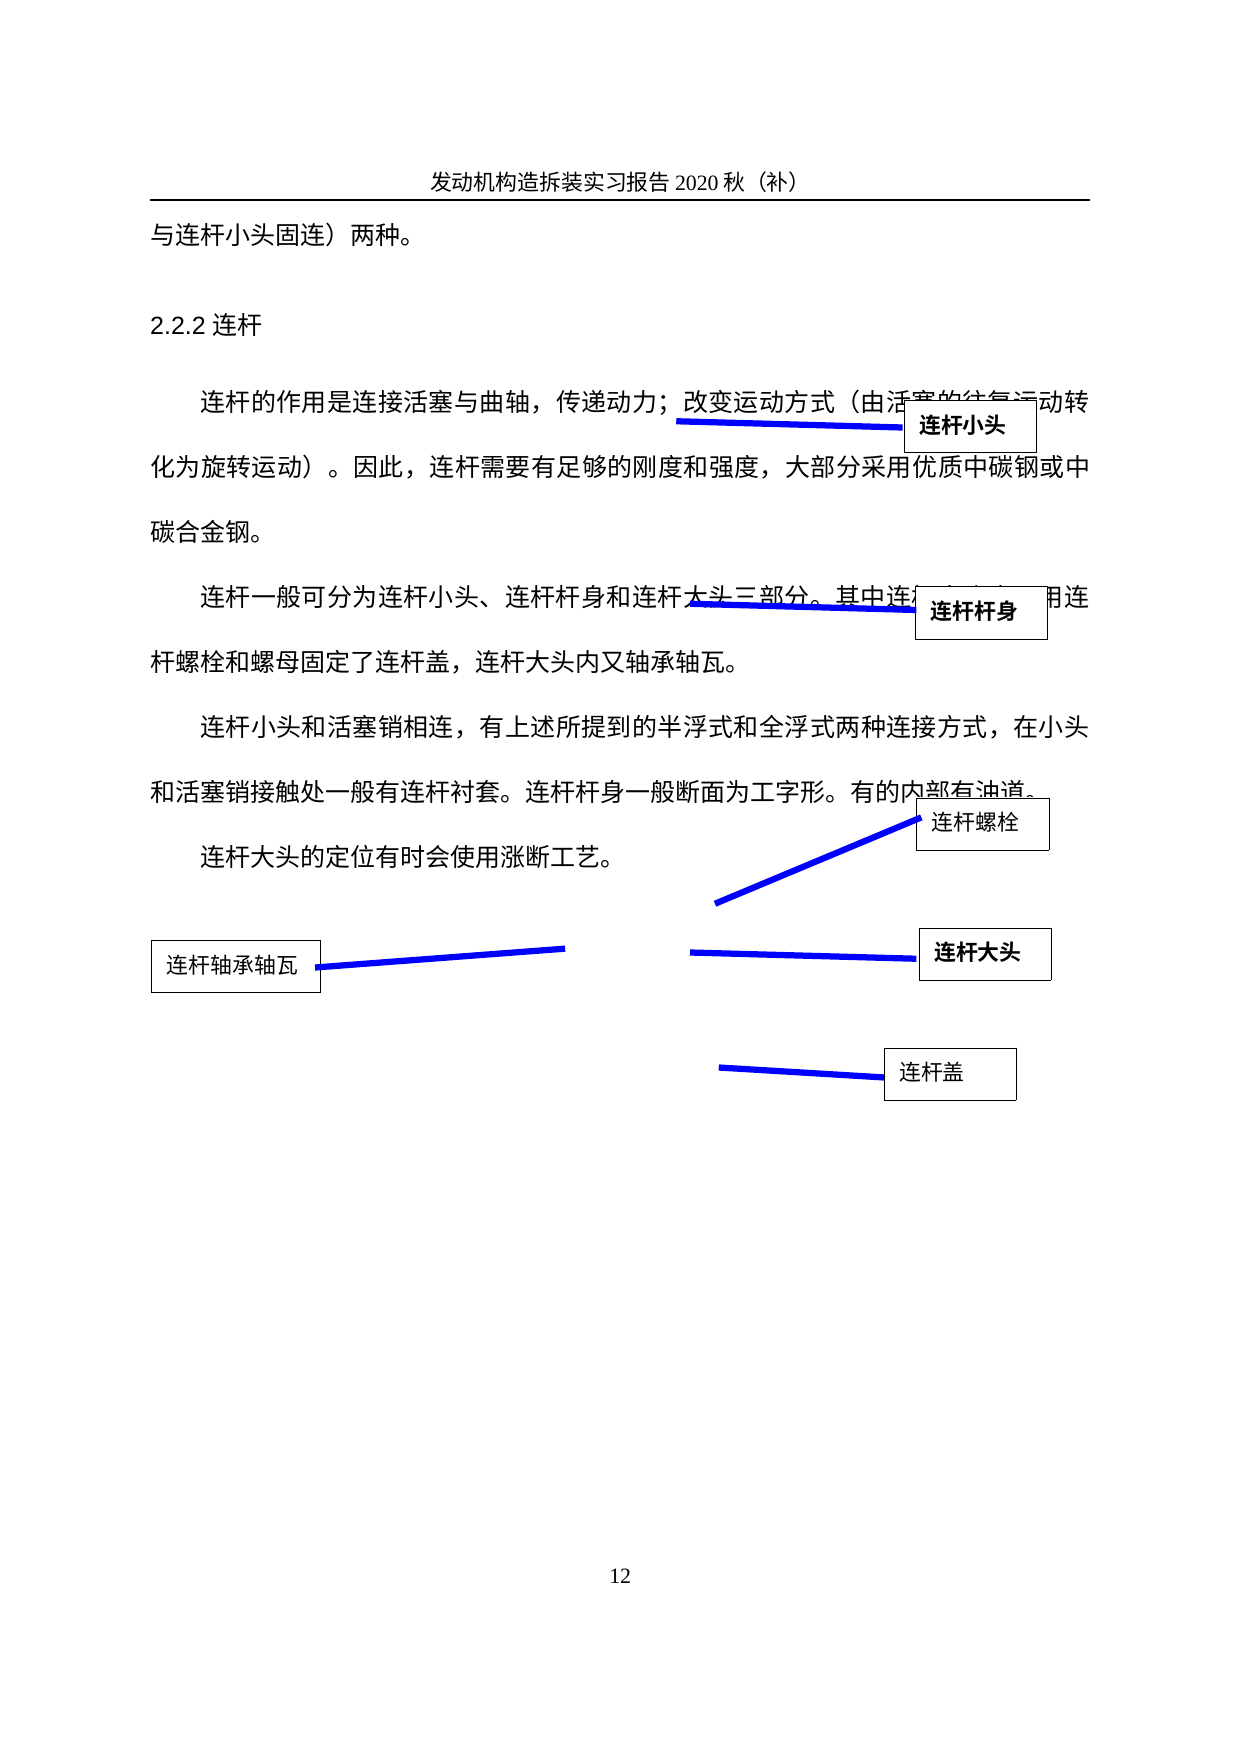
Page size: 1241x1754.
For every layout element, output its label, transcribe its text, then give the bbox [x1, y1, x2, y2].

text 连杆一般可分为连杆小头、连杆杆身和连杆大头三部分。其中连杆大头中又用连杆螺栓和螺母固定了连杆盖，连杆大头内又轴承轴瓦。 [150, 563, 1090, 693]
text 2.2.2 连杆 [150, 291, 1090, 356]
text 连杆的作用是连接活塞与曲轴，传递动力；改变运动方式（由活塞的往复运动转化为旋转运动）。因此，连杆需要有足够的刚度和强度，大部分采用优质中碳钢或中碳合金钢。 [150, 368, 1090, 563]
text 连杆小头和活塞销相连，有上述所提到的半浮式和全浮式两种连接方式，在小头和活塞销接触处一般有连杆衬套。连杆杆身一般断面为工字形。有的内部有油道。 [150, 693, 1090, 823]
text 连杆大头的定位有时会使用涨断工艺。 [150, 823, 897, 888]
text 活塞销的作用是连接活塞和连杆小头；把活塞承受的气体压力传给连杆。由于其需要承受高温和较大的冲击载荷，润滑条件也较差，因此其要求有足够的强度和刚度，表面韧性好；耐磨性好，重量轻。一般选用低碳钢和低碳合金钢材料。在安装上，有全浮式（与连杆小头和活塞上销孔均有相对转动）和半浮式（只在活塞销孔内转动，与连杆小头固连）两种。 [150, 201, 1090, 266]
text 连杆大头的定位有时会使用涨断工艺。 [764, 823, 1090, 888]
